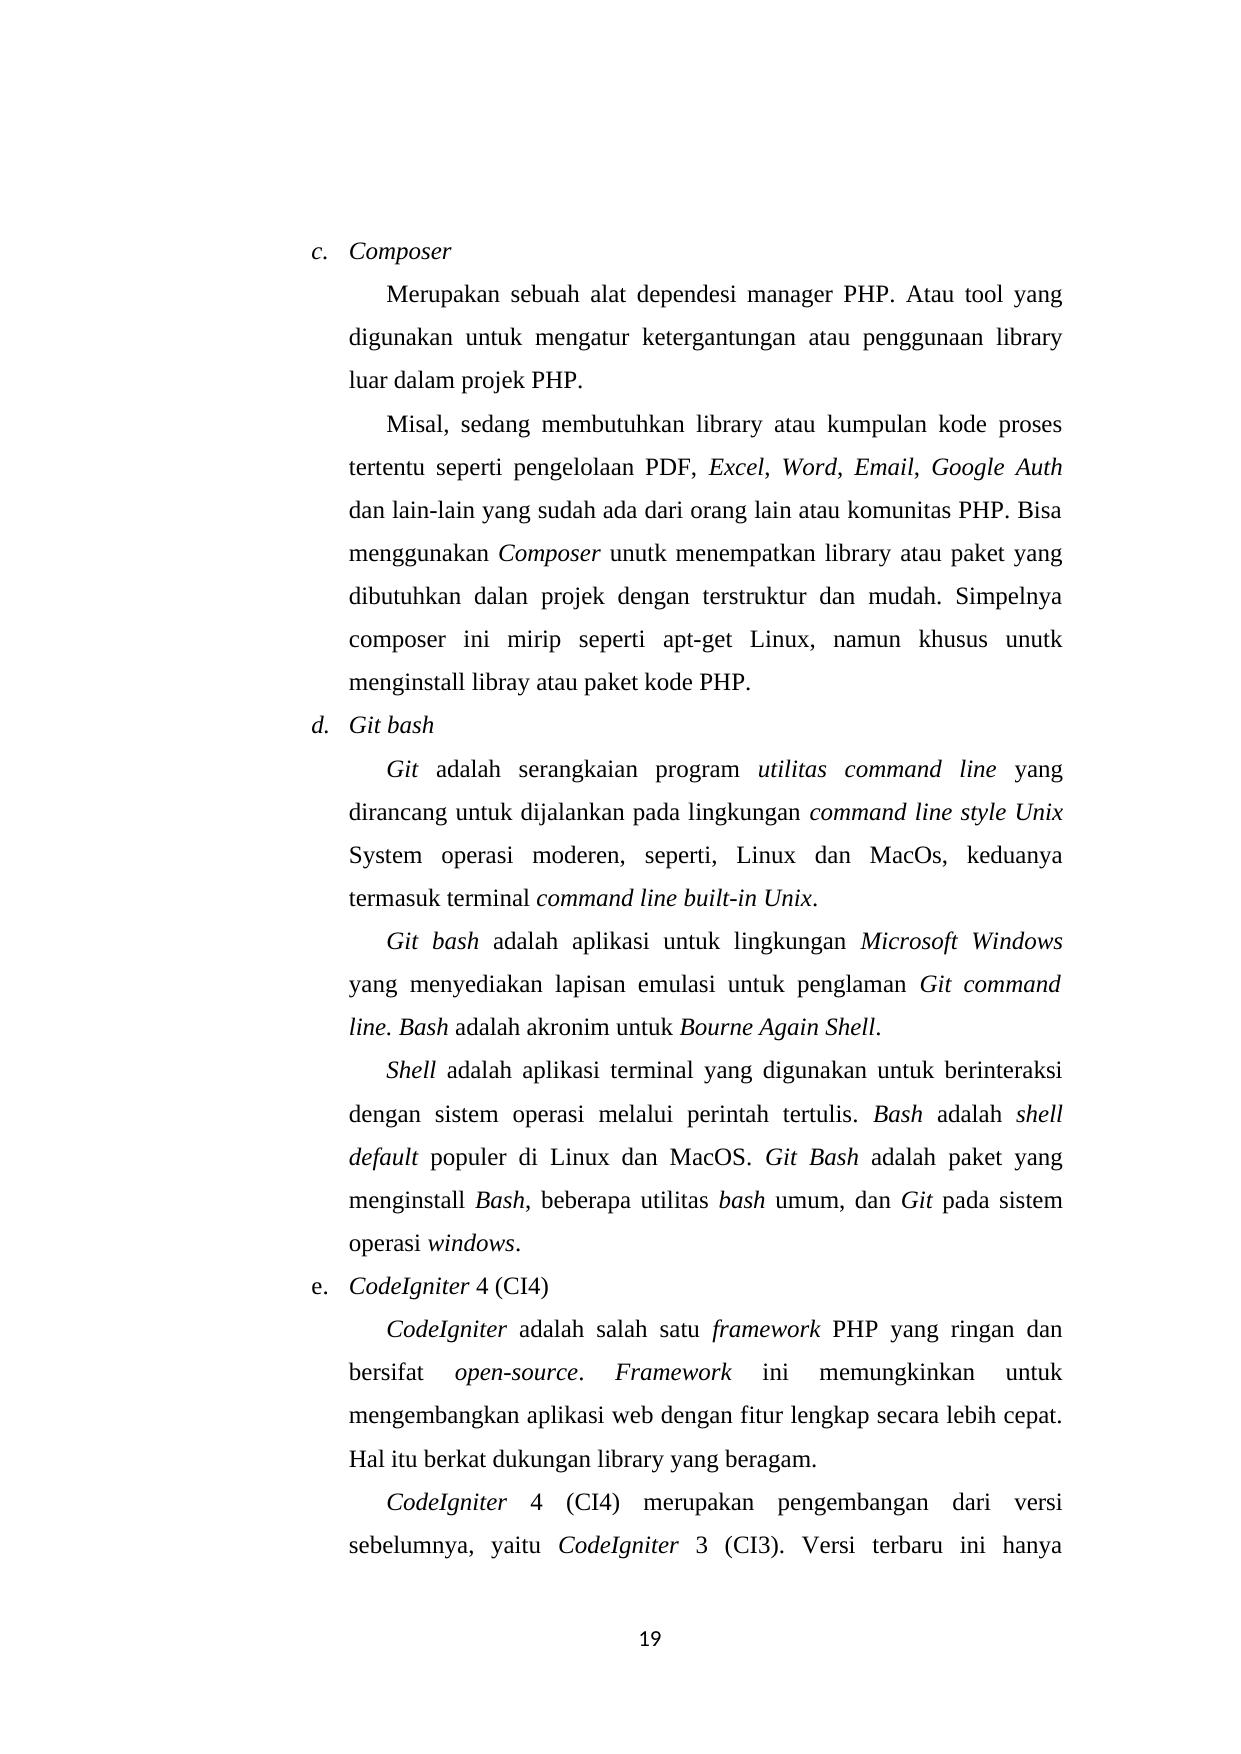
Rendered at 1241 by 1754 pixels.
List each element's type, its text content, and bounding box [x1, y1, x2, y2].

list Misal, sedang membutuhkan library atau kumpulan kode proses tertentu seperti pengelolaan PDF, Excel, Word, Email, Google Auth dan lain-lain yang sudah ada dari orang lain atau komunitas PHP. Bisa menggunakan Composer unutk menempatkan library atau paket yang dibutuhkan dalan projek dengan terstruktur dan mudah. Simpelnya composer ini mirip seperti apt-get Linux, namun khusus unutk menginstall libray atau paket kode PHP. [349, 409, 1063, 696]
list Git bash adalah aplikasi untuk lingkungan Microsoft Windows yang menyediakan lapisan emulasi untuk penglaman Git command line. Bash adalah akronim untuk Bourne Again Shell. [349, 926, 1063, 1041]
list Composer [311, 236, 1063, 265]
list Git adalah serangkaian program utilitas command line yang dirancang untuk dijalankan pada lingkungan command line style Unix System operasi moderen, seperti, Linux dan MacOs, keduanya termasuk terminal command line built-in Unix. [349, 754, 1063, 912]
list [349, 1487, 1063, 1559]
list Git bash [311, 711, 1063, 739]
list CodeIgniter adalah salah satu framework PHP yang ringan dan bersifat open-source. Framework ini memungkinkan untuk mengembangkan aplikasi web dengan fitur lengkap secara lebih cepat. Hal itu berkat dukungan library yang beragam. [349, 1314, 1063, 1472]
list Merupakan sebuah alat dependesi manager PHP. Atau tool yang digunakan untuk mengatur ketergantungan atau penggunaan library luar dalam projek PHP. [349, 279, 1063, 394]
list Shell adalah aplikasi terminal yang digunakan untuk berinteraksi dengan sistem operasi melalui perintah tertulis. Bash adalah shell default populer di Linux dan MacOS. Git Bash adalah paket yang menginstall Bash, beberapa utilitas bash umum, dan Git pada sistem operasi windows. [349, 1056, 1063, 1257]
list CodeIgniter 4 (CI4) [311, 1271, 1063, 1300]
